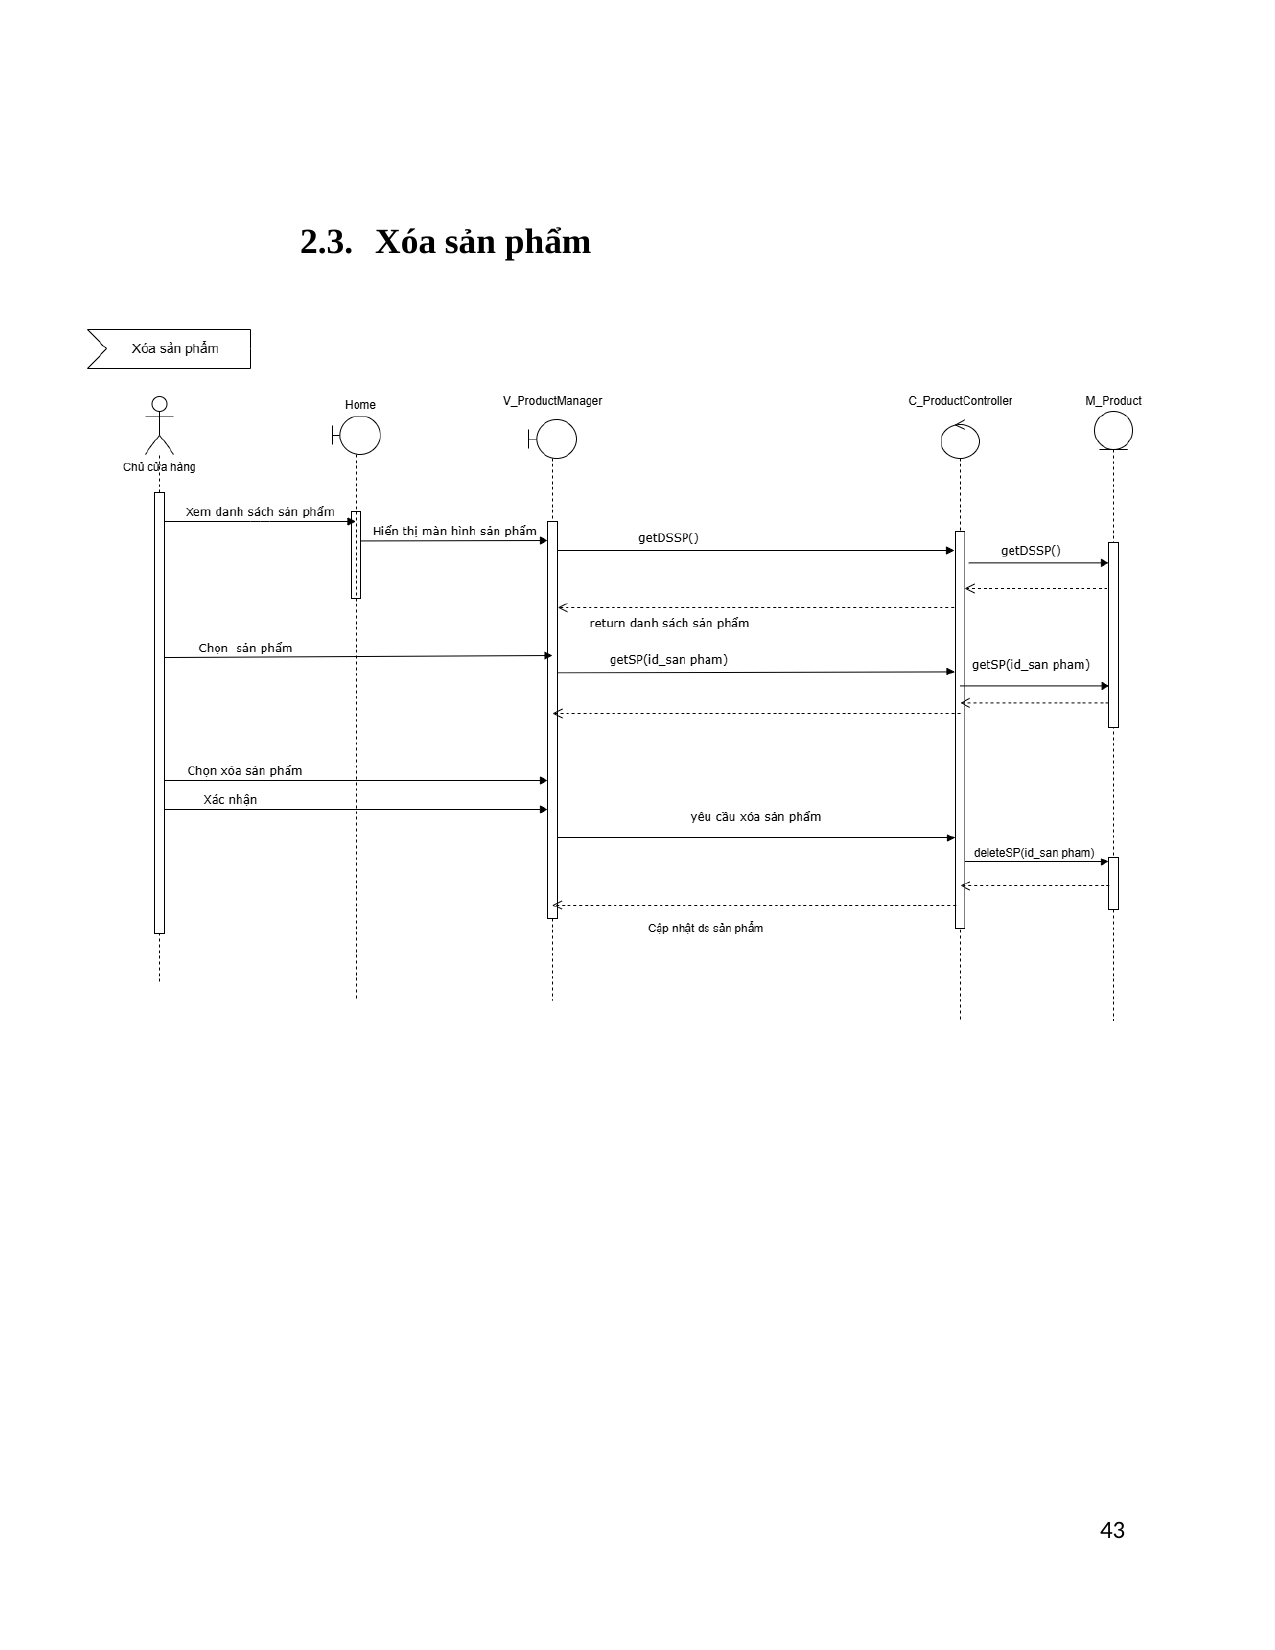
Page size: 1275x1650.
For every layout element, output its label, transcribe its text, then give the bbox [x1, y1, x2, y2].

list Xóa sản phẩm [300, 220, 1125, 261]
picture [77, 300, 1198, 1093]
